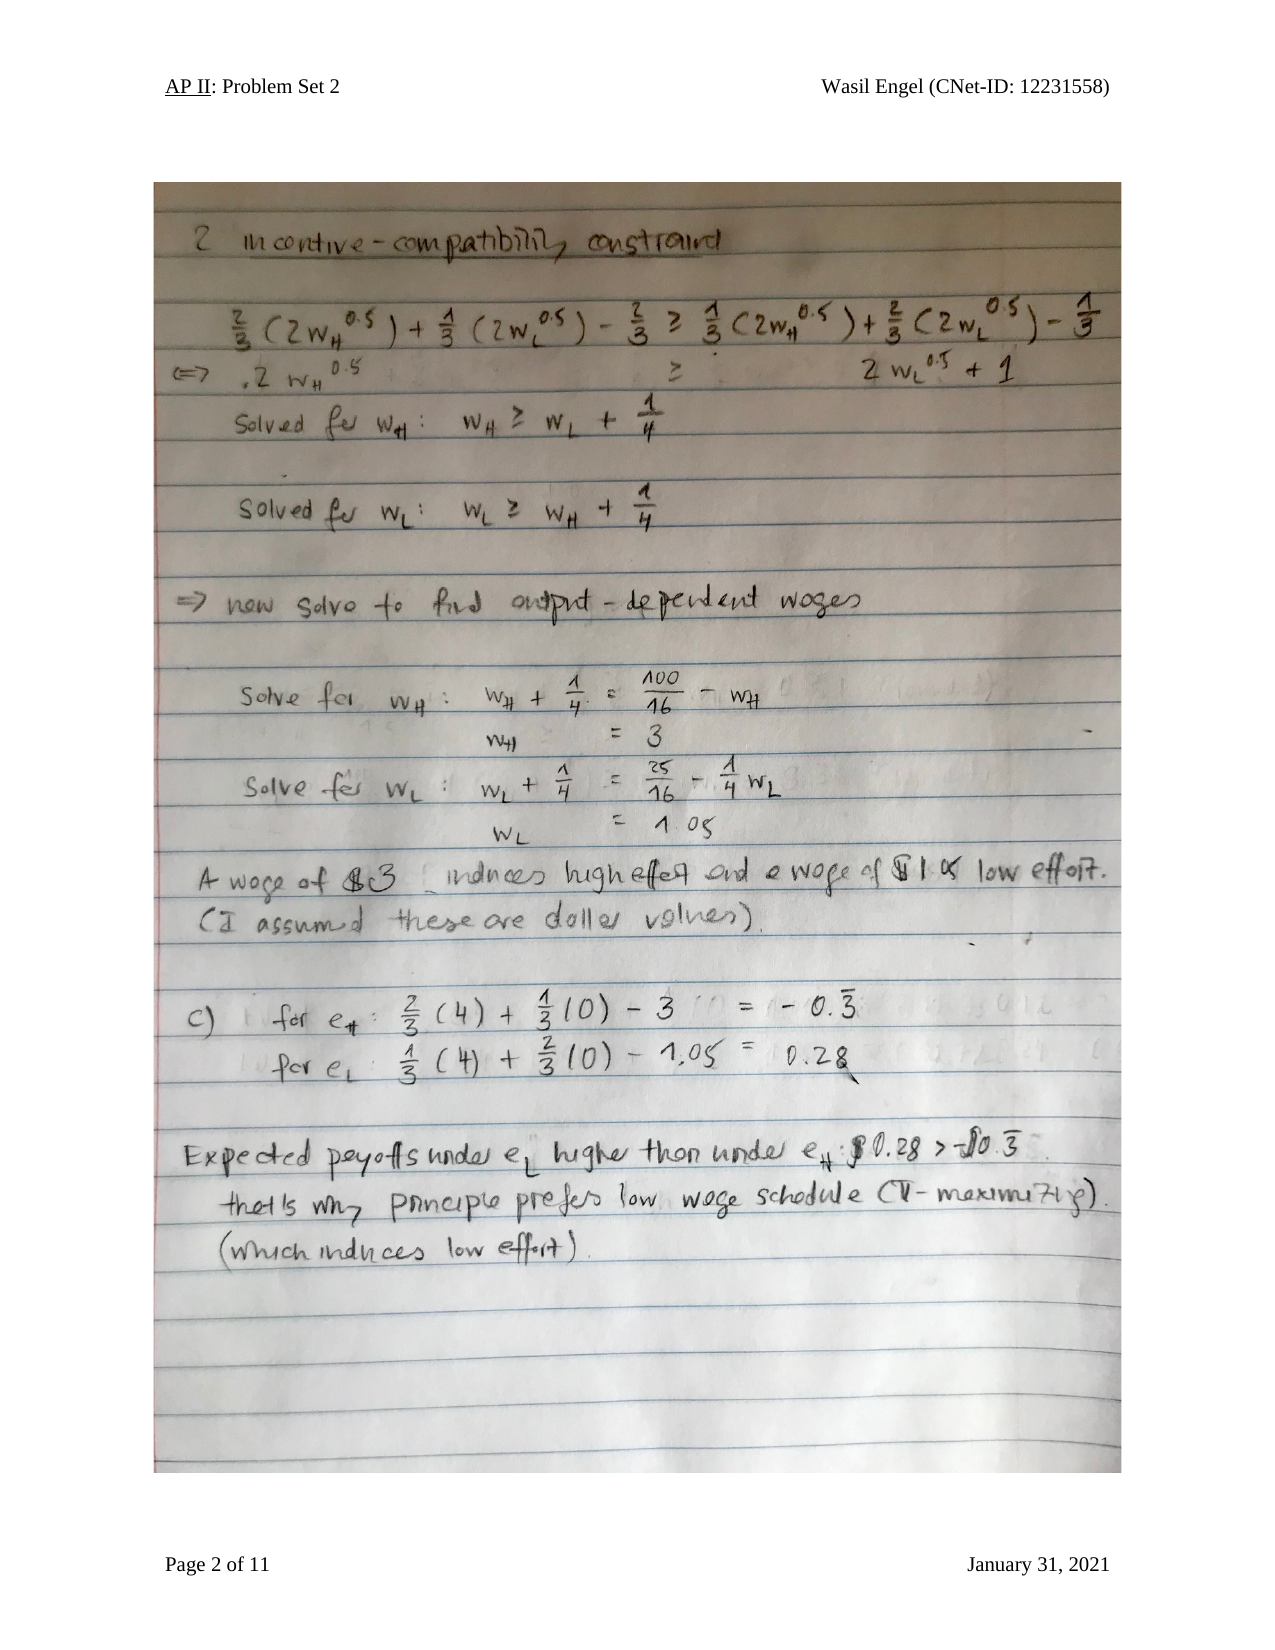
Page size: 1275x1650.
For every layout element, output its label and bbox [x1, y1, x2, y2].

picture [153, 182, 1122, 1473]
